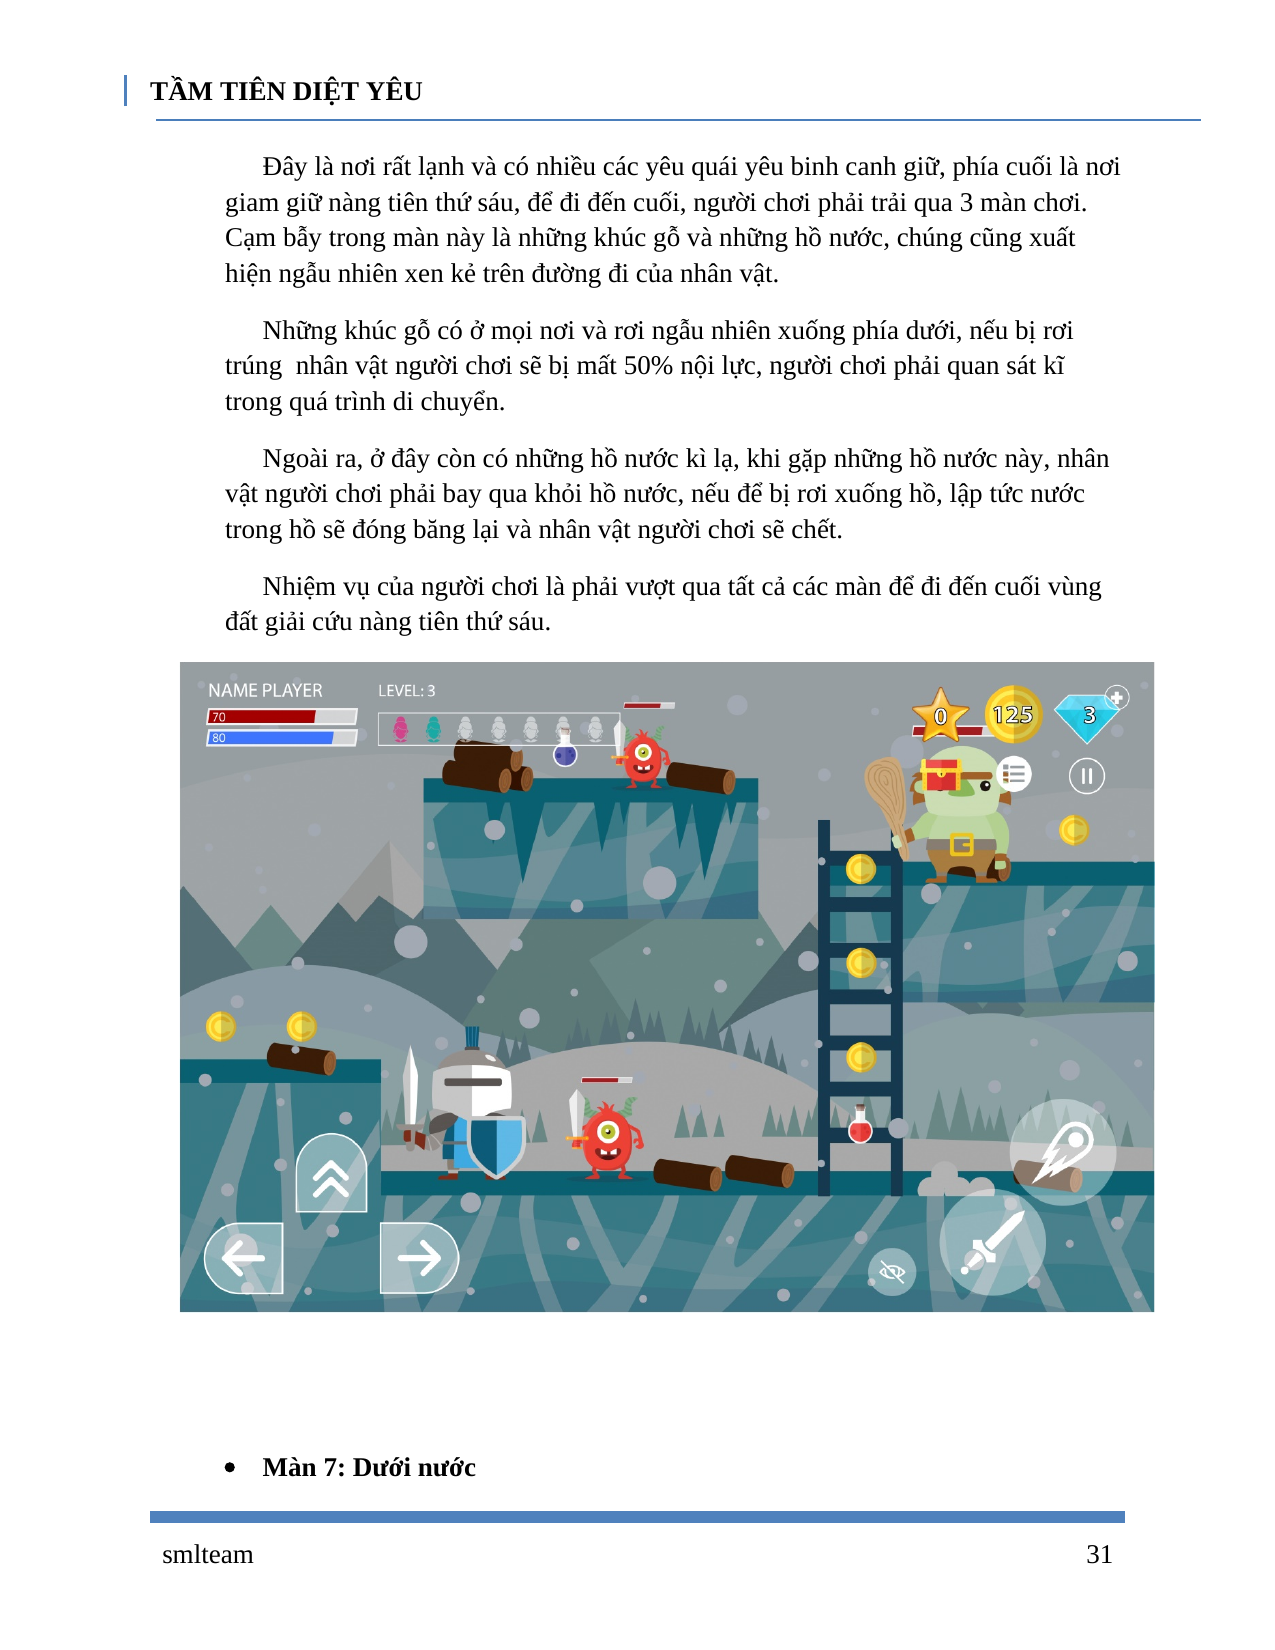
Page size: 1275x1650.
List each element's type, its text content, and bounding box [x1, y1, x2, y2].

text Nhiệm vụ của người chơi là phải vượt qua tất cả các màn để đi đến cuối vùng đất giải cứu nàng tiên thứ sáu. [225, 570, 1125, 637]
text Ngoài ra, ở đây còn có những hồ nước kì lạ, khi gặp những hồ nước này, nhân vật người chơi phải bay qua khỏi hồ nước, nếu để bị rơi xuống hồ, lập tức nước trong hồ sẽ đóng băng lại và nhân vật người chơi sẽ chết. [225, 442, 1125, 544]
text Những khúc gỗ có ở mọi nơi và rơi ngẫu nhiên xuống phía dưới, nếu bị rơi trúng nhân vật người chơi sẽ bị mất 50% nội lực, người chơi phải quan sát kĩ trong quá trình di chuyển. [225, 314, 1125, 416]
list Màn 7: Dưới nước [225, 1451, 1125, 1483]
picture [179, 662, 1155, 1313]
text Đây là nơi rất lạnh và có nhiều các yêu quái yêu binh canh giữ, phía cuối là nơi giam giữ nàng tiên thứ sáu, để đi đến cuối, người chơi phải trải qua 3 màn chơi. Cạm bẫy trong màn này là những khúc gỗ và những hồ nước, chúng cũng xuất hiện ngẫu nhiên xen kẻ trên đường đi của nhân vật. [225, 150, 1125, 288]
